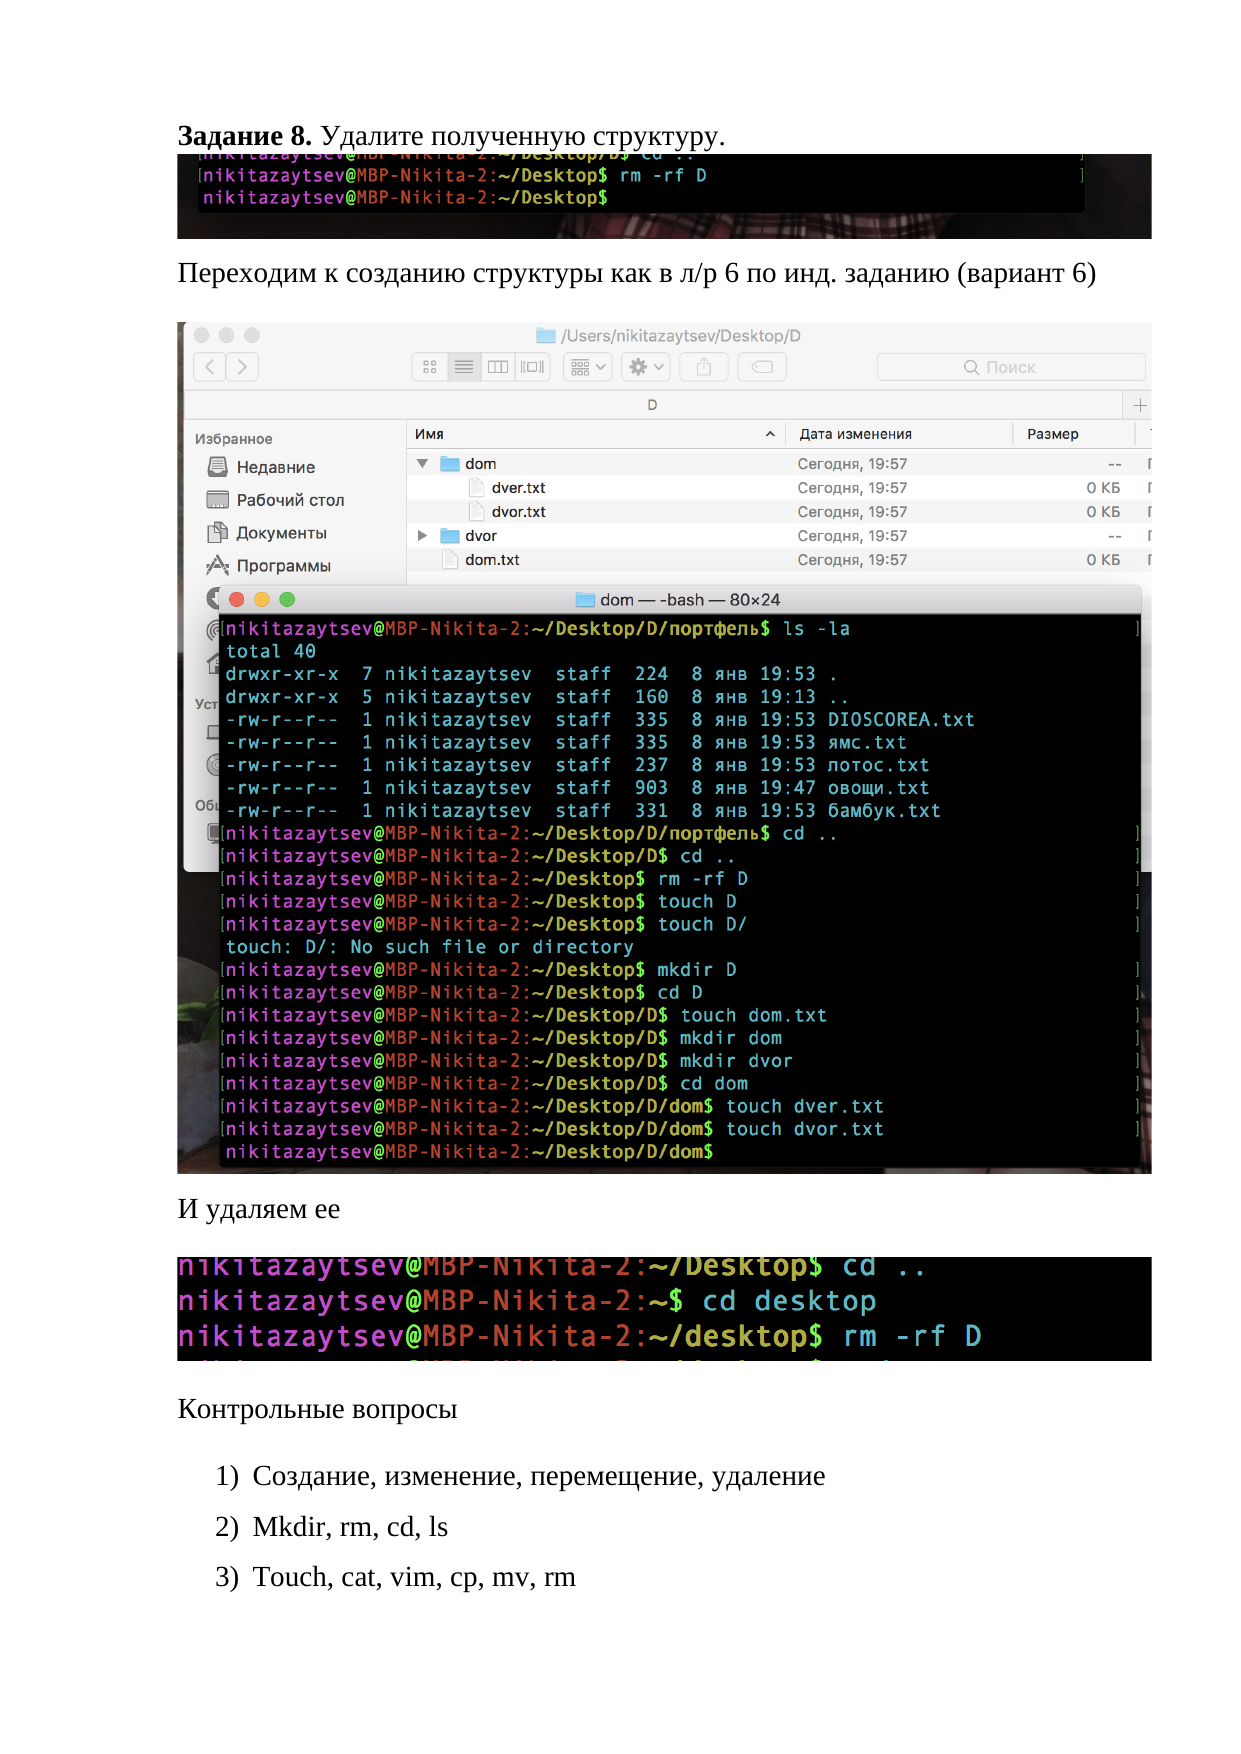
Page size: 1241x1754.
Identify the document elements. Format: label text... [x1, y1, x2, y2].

picture [177, 322, 1152, 1174]
list Mkdir, rm, cd, ls [215, 1509, 1152, 1542]
text Контрольные вопросы [177, 1391, 1152, 1425]
list Touch, cat, vim, cp, mv, rm [215, 1559, 1152, 1592]
list Создание, изменение, перемещение, удаление [215, 1458, 1152, 1492]
picture [177, 1257, 1152, 1361]
text Задание 8. Удалите полученную структуру. [177, 118, 1152, 152]
text И удаляем ее [177, 1174, 1152, 1224]
text Переходим к созданию структуры как в л/р 6 по инд. заданию (вариант 6) [177, 239, 1152, 288]
picture [177, 154, 1152, 239]
